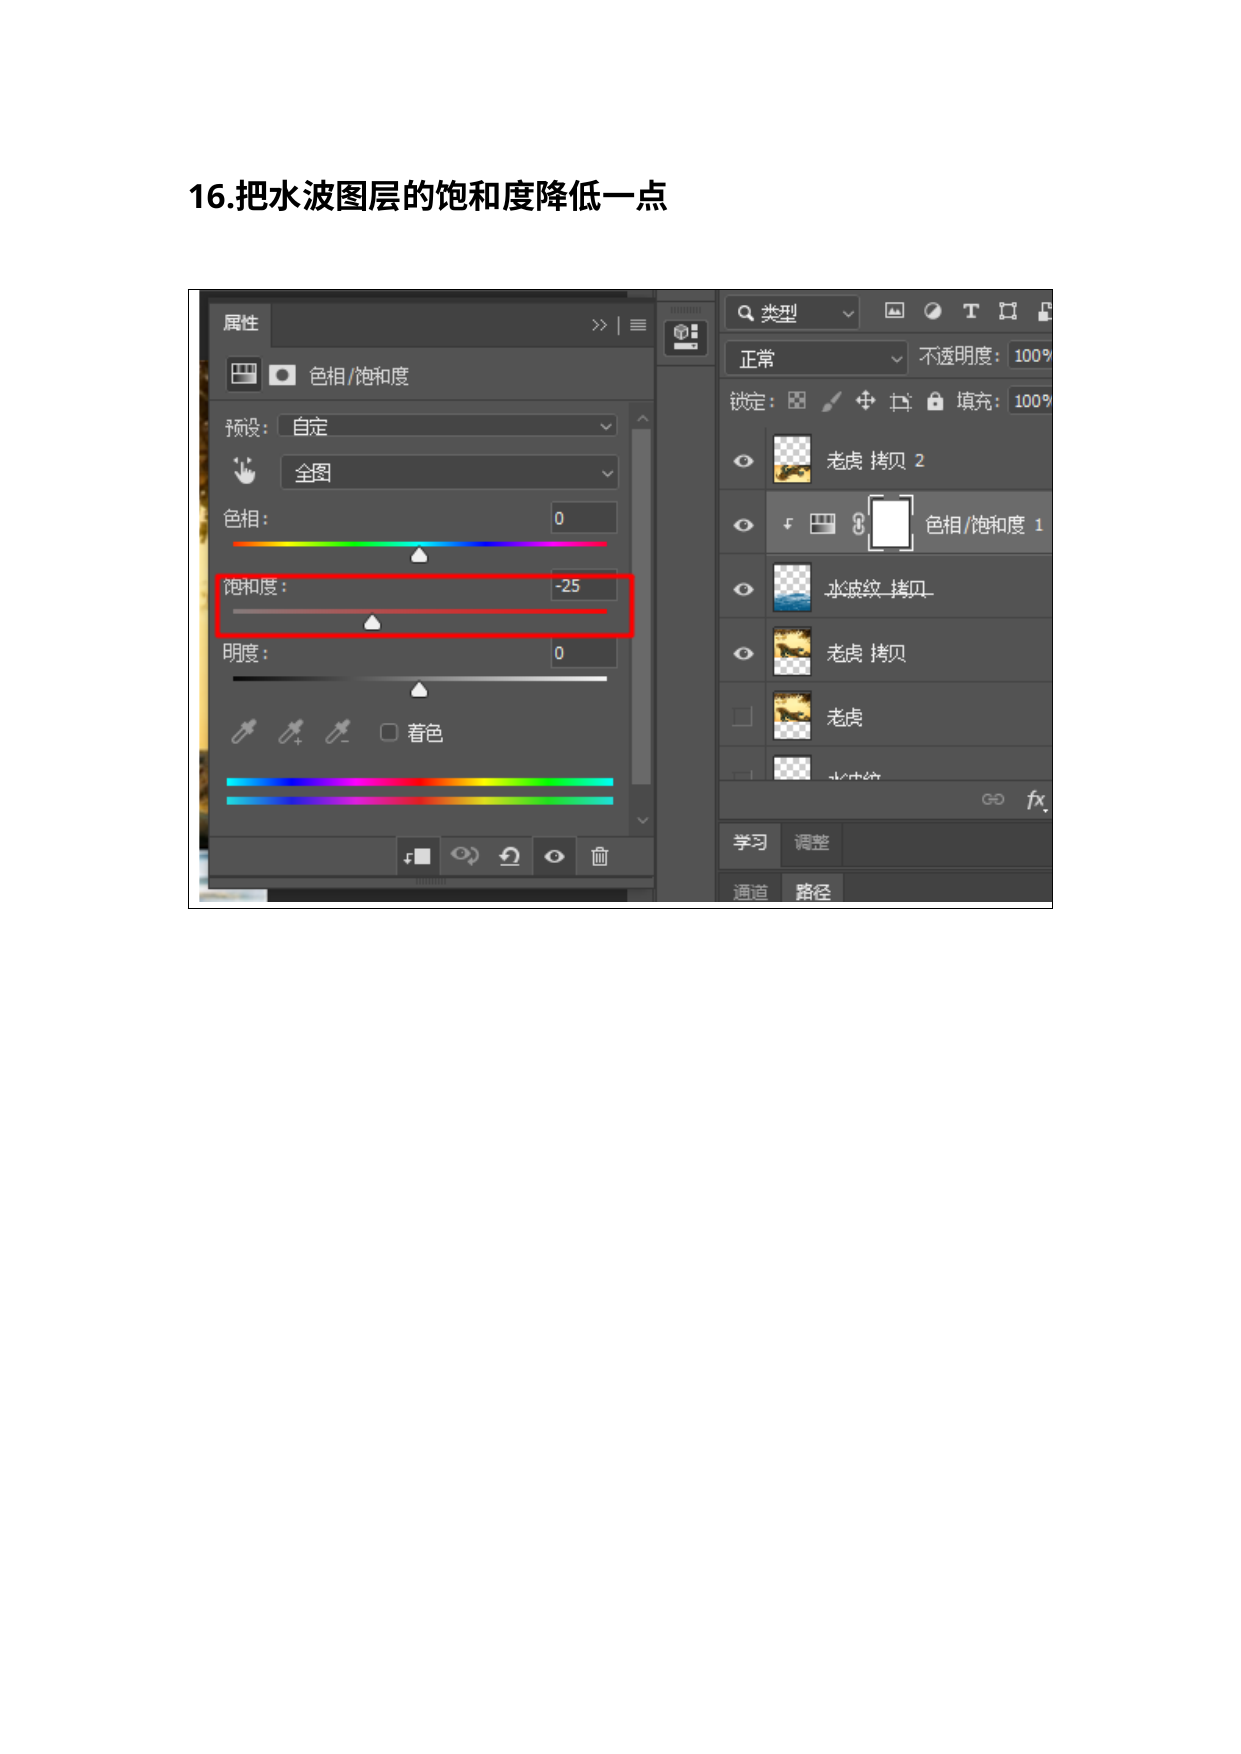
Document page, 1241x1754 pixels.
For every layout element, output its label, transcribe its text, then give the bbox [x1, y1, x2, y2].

subtitle 16.把水波图层的饱和度降低一点 [187, 162, 1053, 227]
picture [199, 290, 1053, 902]
table_header [189, 290, 1052, 908]
